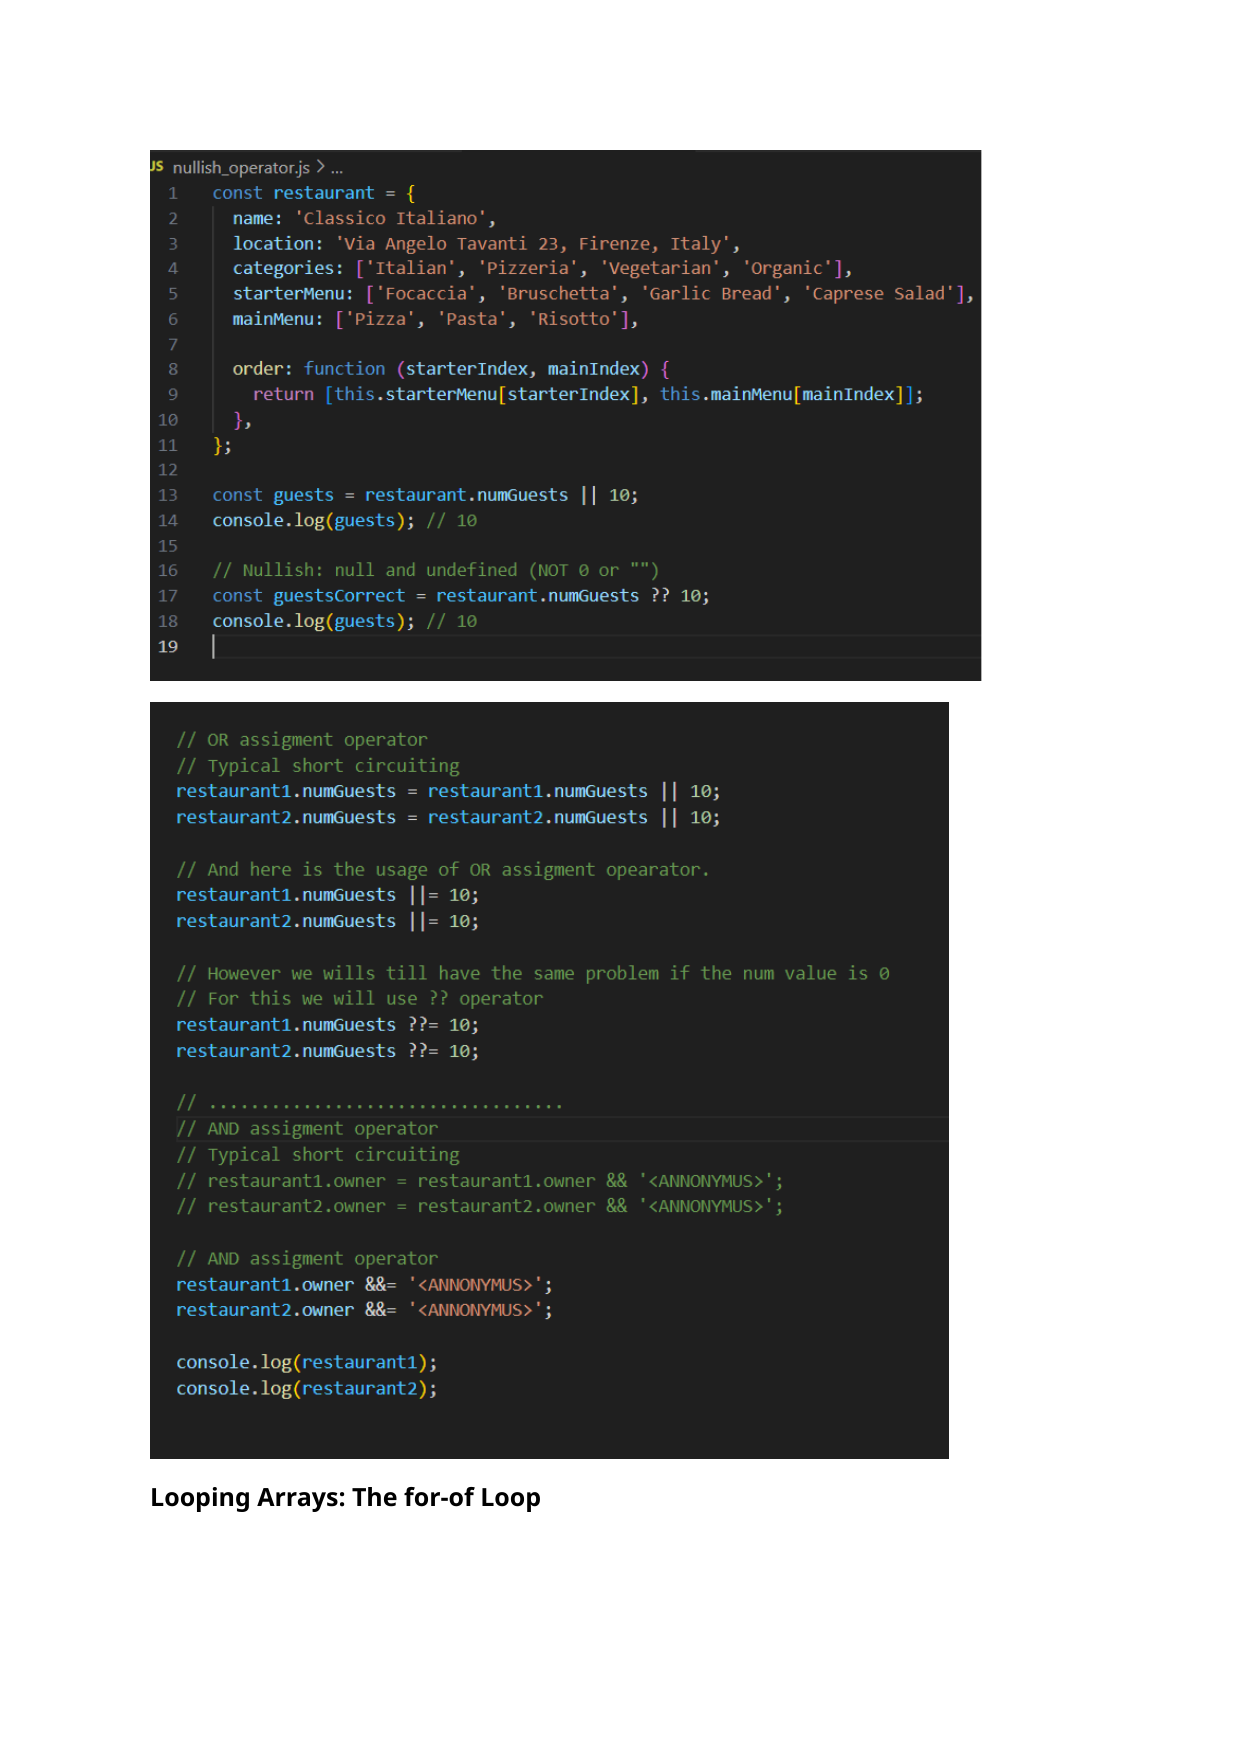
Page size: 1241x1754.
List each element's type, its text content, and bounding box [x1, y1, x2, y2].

picture [150, 150, 982, 681]
text Looping Arrays: The for-of Loop [150, 1480, 1090, 1514]
picture [150, 702, 949, 1459]
